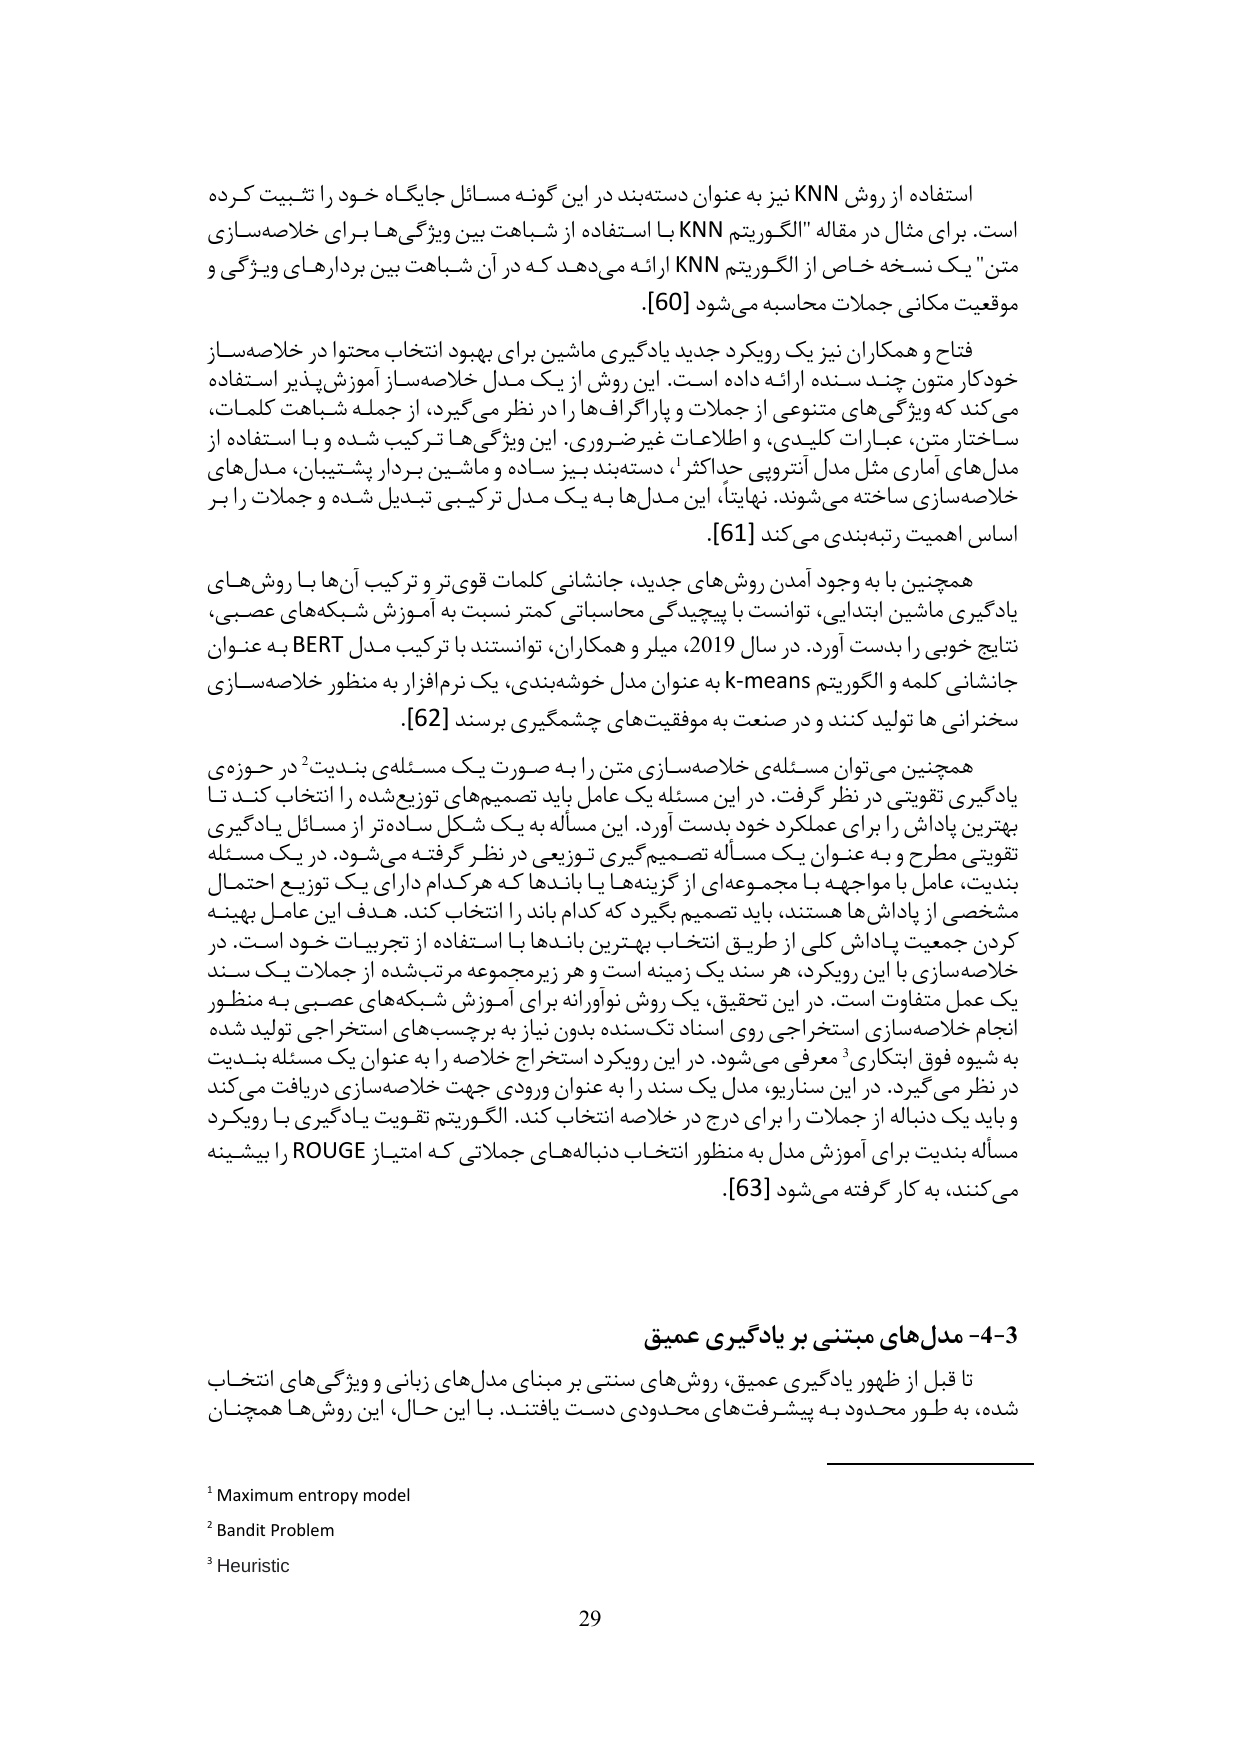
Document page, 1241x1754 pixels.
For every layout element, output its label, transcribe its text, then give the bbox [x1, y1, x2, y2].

subtitle 4-3- مدل‌های مبتنی بر یادگیری عمیق [207, 1325, 1018, 1354]
text همچنین با به وجود آمدن روش‌های جدید‌، جانشانی کلمات قوی‌تر و ترکیب آن‌ها با روش‌های یادگیری ماشین ابتدایی، توانست با پیچیدگی محاسباتی کمتر نسبت به آموزش شبکه‌های عصبی، نتایج خوبی را بدست آورد. در سال 2019، میلر و همکاران، توانستند با ترکیب مدل BERT به عنوان جانشانی کلمه و الگوریتم k-means به عنوان مدل خوشه‌بندی، یک نرم‌افزار به منظور خلاصه‌سازی سخنرانی ها تولید کنند و در صنعت به موفقیت‌های چشمگیری برسند [62]. [207, 570, 1018, 736]
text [207, 1369, 1018, 1425]
text همچنین می‌توان مسئله‌ی خلاصه‌سازی متن را به صورت یک مسئله‌ی بندیت در حوزه‌ی یادگیری تقویتی در نظر گرفت. در این مسئله یک عامل باید تصمیم‌های توزیع‌شده را انتخاب کند تا بهترین پاداش را برای عملکرد خود بدست آورد. این مسأله به یک شکل ساده‌تر از مسائل یادگیری تقویتی مطرح و به عنوان یک مسأله تصمیم‌گیری توزیعی در نظر گرفته می‌شود. در یک مسئله بندیت، عامل با مواجهه با مجموعه‌ای از گزینه‌ها یا باندها که هرکدام دارای یک توزیع احتمال مشخصی از پاداش‌ها هستند، باید تصمیم بگیرد که کدام باند را انتخاب کند. هدف این عامل بهینه کردن جمعیت پاداش کلی از طریق انتخاب بهترین باند‌ها با استفاده از تجربیات خود است. در خلاصه‌سازی با این رویکرد، هر سند یک زمینه است و هر زیرمجموعه مرتب‌شده از جملات یک سند یک عمل متفاوت است. در این تحقیق، یک روش نوآورانه برای آموزش شبکه‌های عصبی به منظور انجام خلاصه‌سازی استخراجی روی اسناد تک‌سنده بدون نیاز به برچسب‌های استخراجی تولید شده به شیوه فوق ابتکاری معرفی می‌شود. در این رویکرد استخراج خلاصه را به عنوان یک مسئله بندیت در نظر می‌گیرد. در این سناریو، مدل یک سند را به عنوان ورودی جهت خلاصه‌سازی دریافت می‌کند و باید یک دنباله از جملات را برای درج در خلاصه انتخاب کند. الگوریتم تقویت یادگیری با رویکرد مسأله بندیت برای آموزش مدل به منظور انتخاب دنباله‌های جملاتی که امتیاز ROUGE را بیشینه می‌کنند، به کار گرفته می‌شود [63]. [207, 755, 1018, 1206]
text فتاح و همکاران نیز یک رویکرد جدید یادگیری ماشین برای بهبود انتخاب محتوا در خلاصه‌ساز خودکار متون چند سنده ارائه داده است. این روش از یک مدل خلاصه‌ساز آموزش‌پذیر استفاده می‌کند که ویژگی‌های متنوعی از جملات و پاراگراف‌ها را در نظر می‌گیرد، از جمله شباهت کلمات، ساختار متن، عبارات کلیدی، و اطلاعات غیرضروری. این ویژگی‌ها ترکیب شده و با استفاده از مدل‌های آماری مثل مدل آنتروپی حداکثر، دسته‌بند بیز ساده و ماشین بردار پشتیبان، مدل‌های خلاصه‌سازی ساخته می‌شوند. نهایتاً، این مدل‌ها به یک مدل ترکیبی تبدیل شده و جملات را بر اساس اهمیت رتبه‌بندی می‌کند [61].Top of Form [207, 339, 1018, 551]
text استفاده از روش KNN نیز به عنوان دسته‌بند در این گونه مسائل جایگاه خود را تثبیت کرده است. برای مثال در مقاله "الگوریتم KNN با استفاده از شباهت بین ویژگی‌ها برای خلاصه‌سازی متن" یک نسخه خاص از الگوریتم KNN ارائه می‌دهد که در آن شباهت بین بردار‌های ویژگی و موقعیت مکانی جملات محاسبه می‌شود [60]. [207, 177, 1018, 320]
